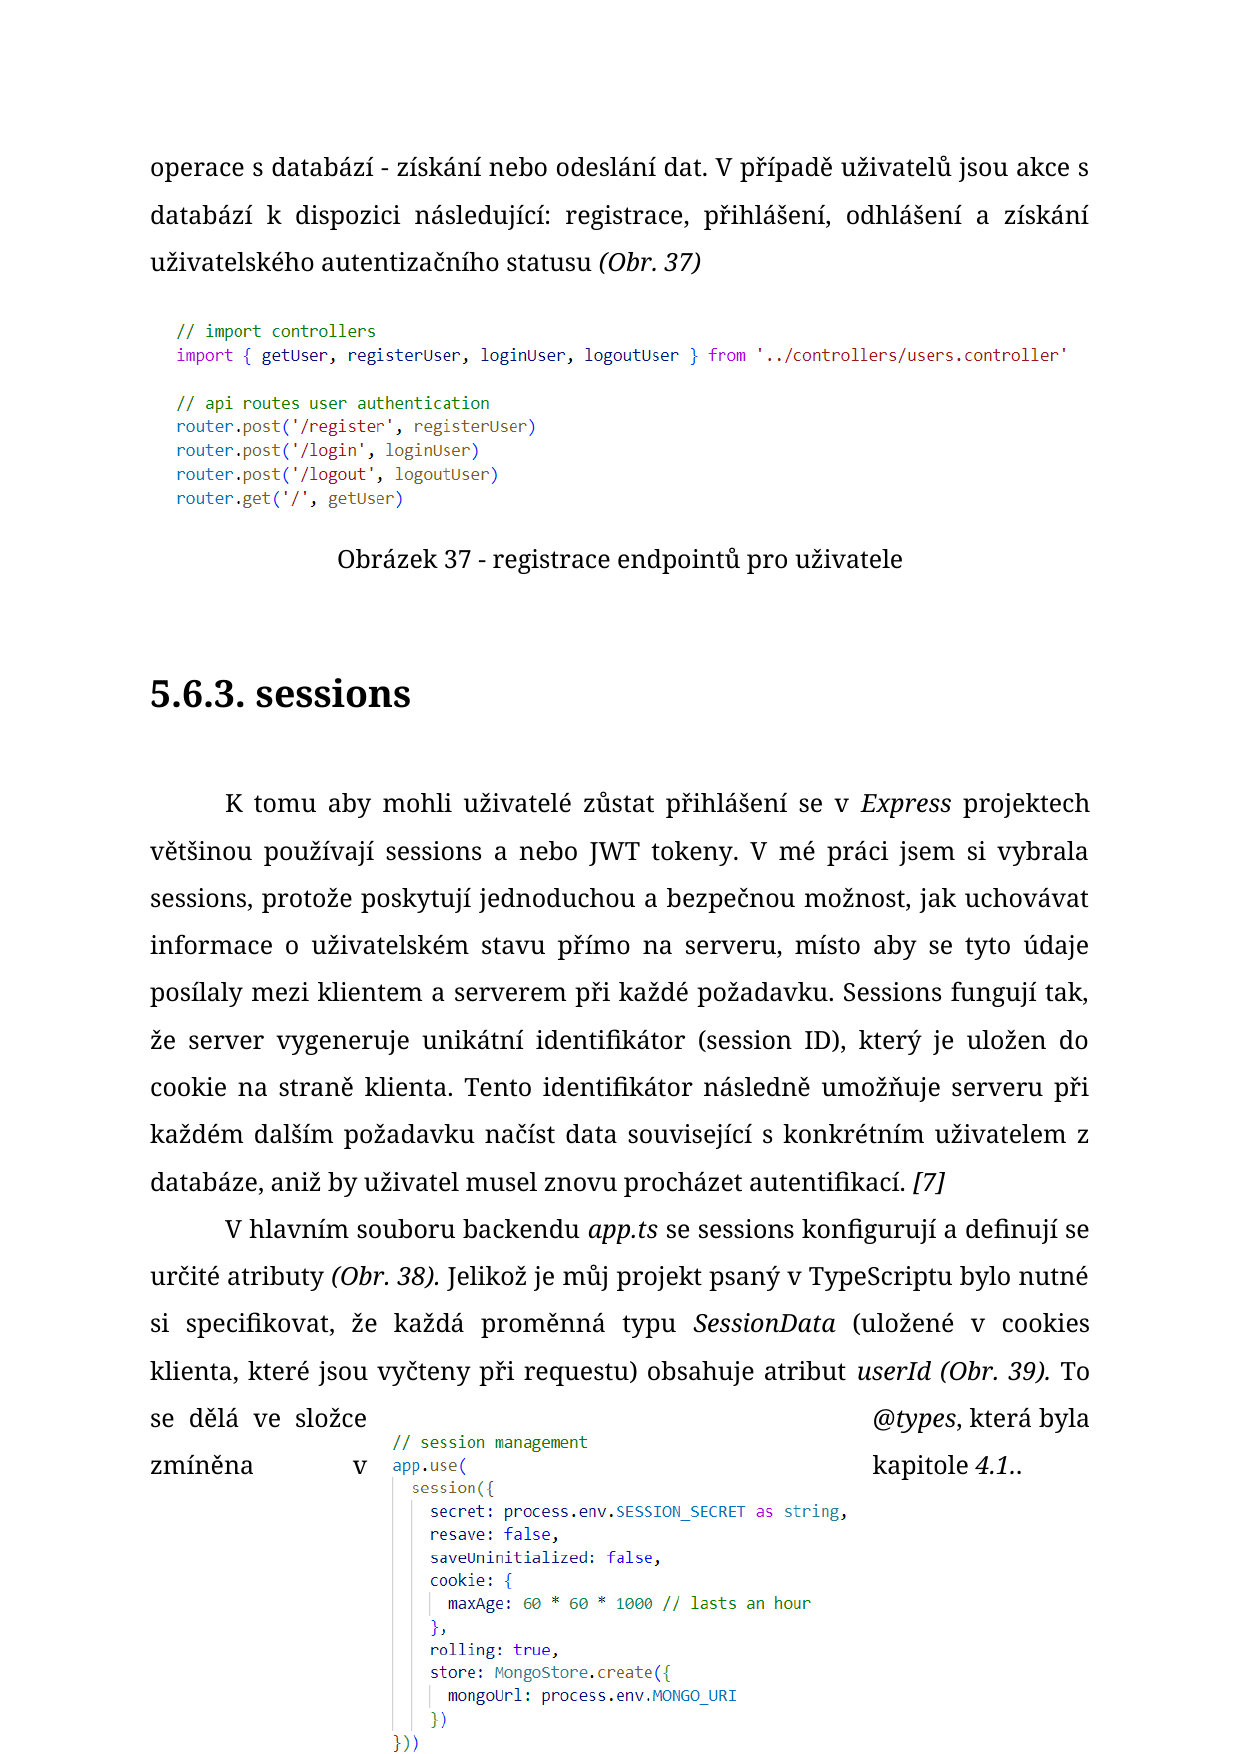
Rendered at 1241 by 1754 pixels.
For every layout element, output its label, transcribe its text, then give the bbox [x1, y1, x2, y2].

text V hlavním souboru backendu app.ts se sessions konfigurují a definují se určité atributy (Obr. 38). Jelikož je můj projekt psaný v TypeScriptu bylo nutné si specifikovat, že každá proměnná typu SessionData (uložené v cookies klienta, které jsou vyčteny při requestu) obsahuje atribut userId (Obr. 39). To se dělá ve složce @types, která byla zmíněna v kapitole 4.1.. [150, 1212, 1090, 1482]
text K tomu aby mohli uživatelé zůstat přihlášení se v Express projektech většinou používají sessions a nebo JWT tokeny. V mé práci jsem si vybrala sessions, protože poskytují jednoduchou a bezpečnou možnost, jak uchovávat informace o uživatelském stavu přímo na serveru, místo aby se tyto údaje posílaly mezi klientem a serverem při každé požadavku. Sessions fungují tak, že server vygeneruje unikátní identifikátor (session ID), který je uložen do cookie na straně klienta. Tento identifikátor následně umožňuje serveru při každém dalším požadavku načíst data související s konkrétním uživatelem z databáze, aniž by uživatel musel znovu procházet autentifikací. [7] [150, 786, 1090, 1198]
picture [170, 310, 1069, 519]
subtitle 5.6.3. sessions [150, 668, 1090, 719]
picture [386, 1424, 854, 1754]
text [150, 150, 1090, 279]
